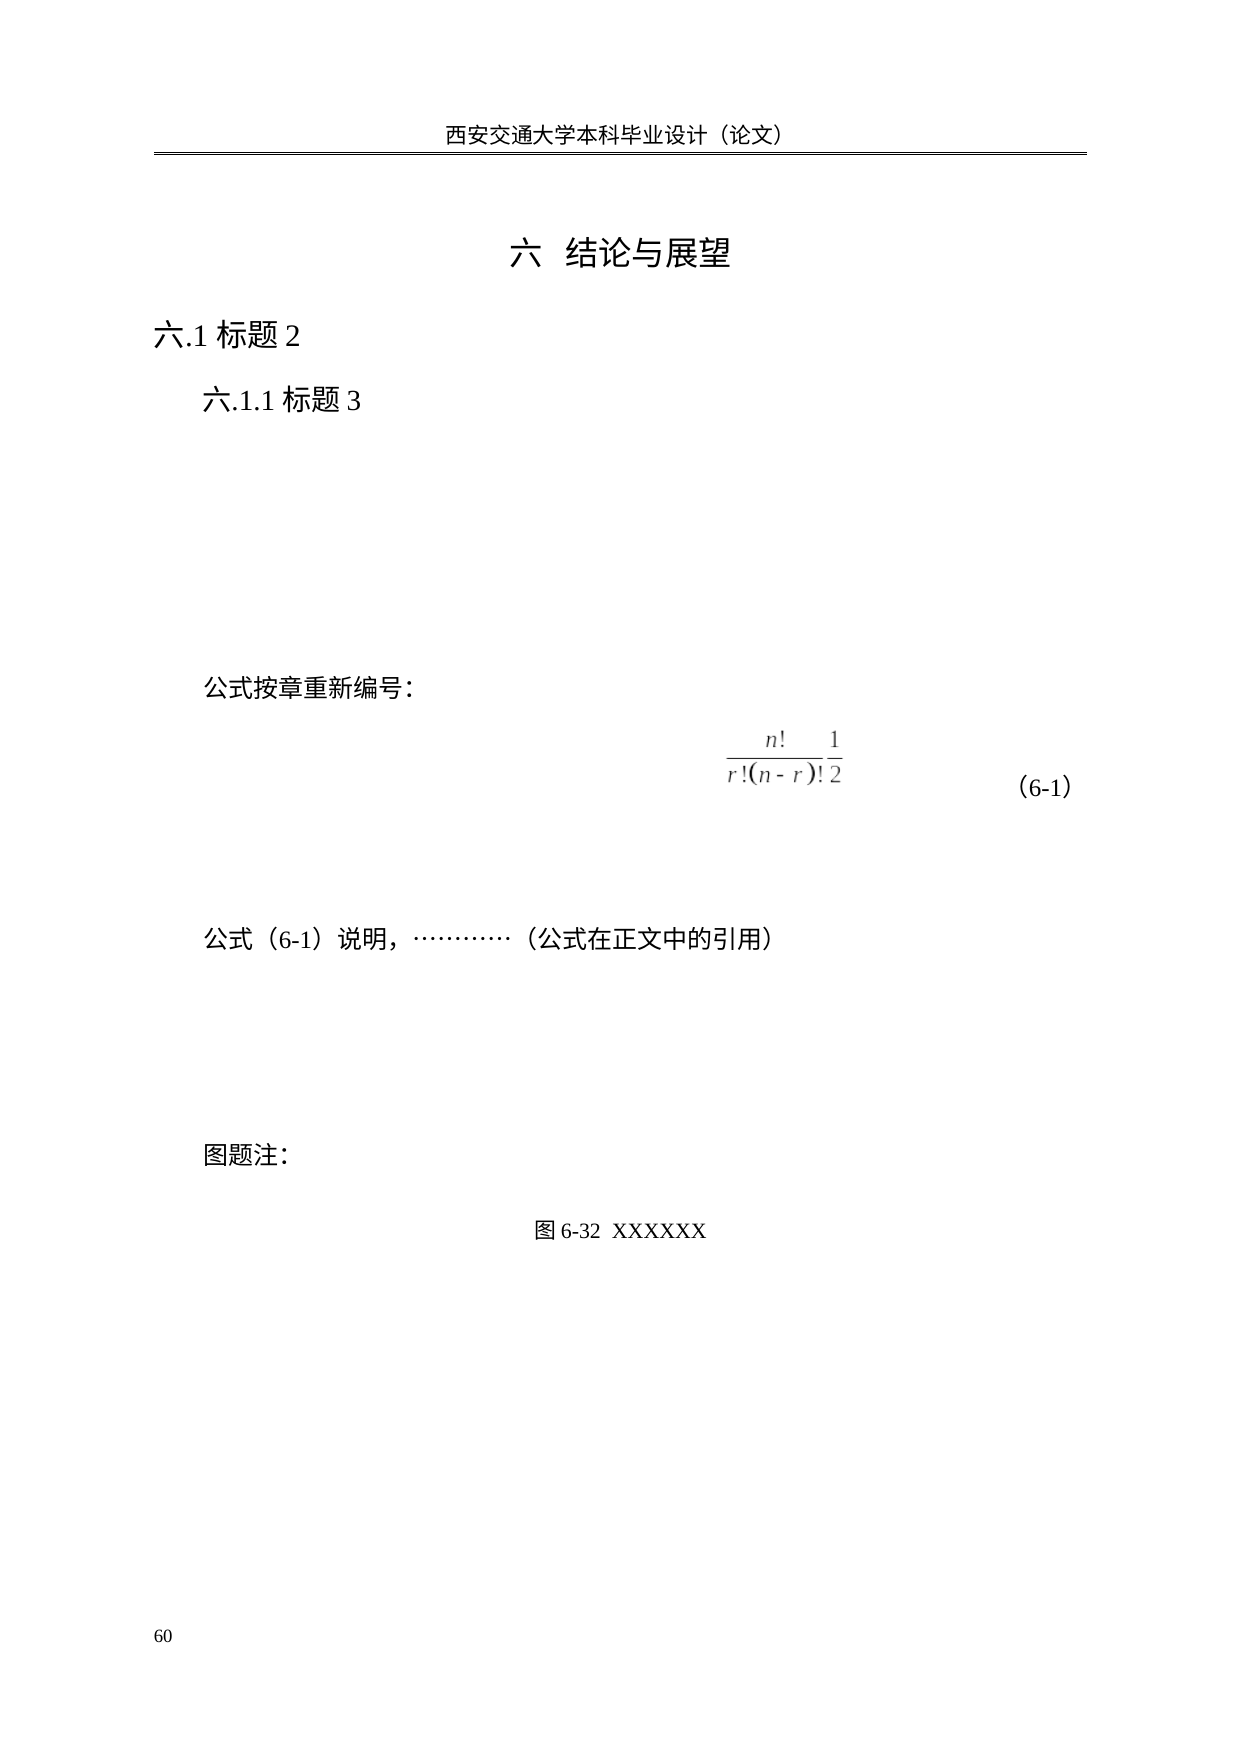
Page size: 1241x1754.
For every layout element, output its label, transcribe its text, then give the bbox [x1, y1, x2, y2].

subtitle 结论与展望 [153, 227, 1087, 275]
subtitle 标题2 [153, 310, 1087, 355]
text 公式（6-1）说明，…………（公式在正文中的引用） [153, 919, 1087, 956]
text 图题注： [153, 1135, 1087, 1172]
text （6-1） [153, 725, 1087, 803]
text 公式按章重新编号： [153, 669, 1087, 705]
subtitle 标题3 [202, 377, 1087, 419]
